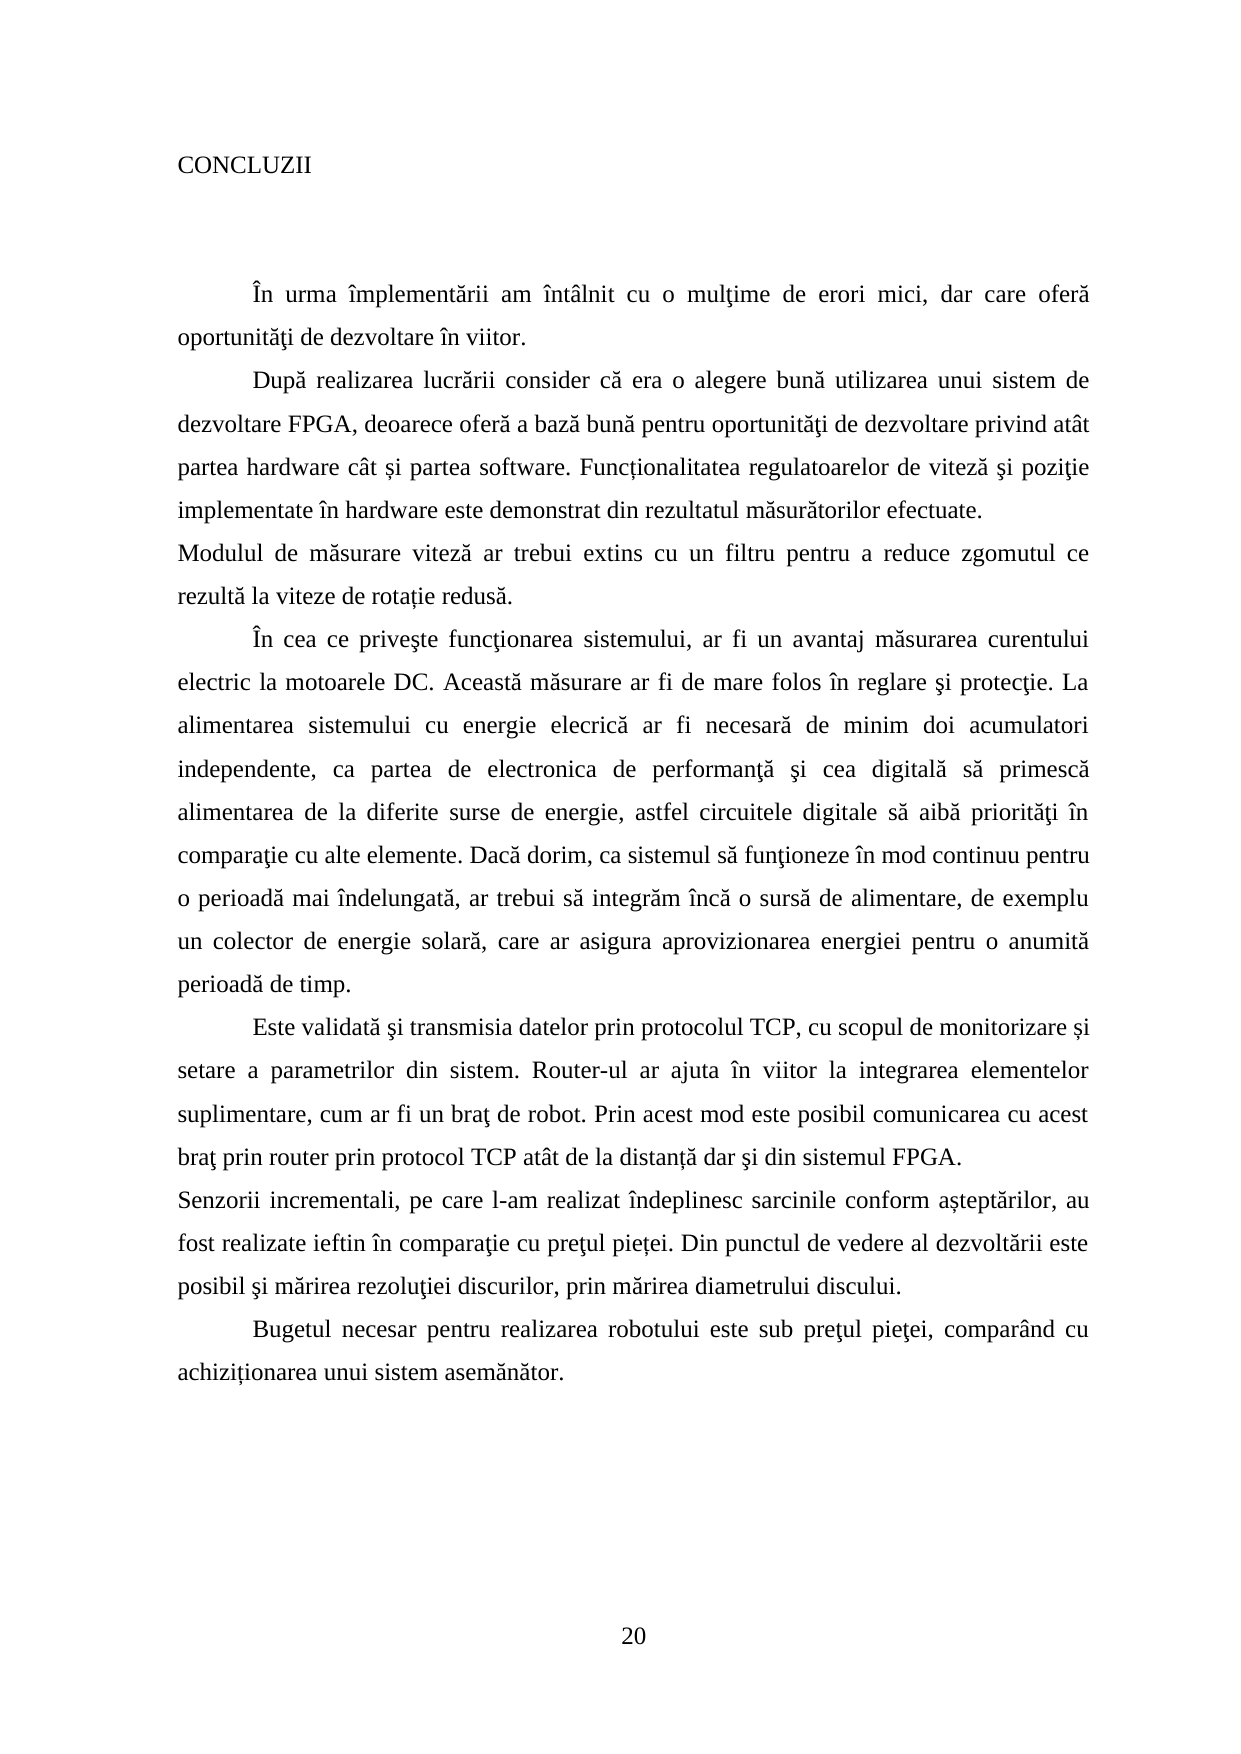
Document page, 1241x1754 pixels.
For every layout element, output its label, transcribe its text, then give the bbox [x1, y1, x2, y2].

text Bugetul necesar pentru realizarea robotului este sub preţul pieţei, comparând cu achiziționarea unui sistem asemănător. [177, 1314, 1090, 1386]
text CONCLUZII [177, 150, 1090, 179]
text Senzorii incrementali, pe care l-am realizat îndeplinesc sarcinile conform așteptărilor, au fost realizate ieftin în comparaţie cu preţul pieței. Din punctul de vedere al dezvoltării este posibil şi mărirea rezoluţiei discurilor, prin mărirea diametrului discului. [177, 1185, 1090, 1300]
text Modulul de măsurare viteză ar trebui extins cu un filtru pentru a reduce zgomutul ce rezultă la viteze de rotație redusă. [177, 538, 1090, 610]
text După realizarea lucrării consider că era o alegere bună utilizarea unui sistem de dezvoltare FPGA, deoarece oferă a bază bună pentru oportunităţi de dezvoltare privind atât partea hardware cât și partea software. Funcționalitatea regulatoarelor de viteză şi poziţie implementate în hardware este demonstrat din rezultatul măsurătorilor efectuate. [177, 366, 1090, 524]
text În cea ce priveşte funcţionarea sistemului, ar fi un avantaj măsurarea curentului electric la motoarele DC. Această măsurare ar fi de mare folos în reglare şi protecţie. La alimentarea sistemului cu energie elecrică ar fi necesară de minim doi acumulatori independente, ca partea de electronica de performanţă şi cea digitală să primescă alimentarea de la diferite surse de energie, astfel circuitele digitale să aibă priorităţi în comparaţie cu alte elemente. Dacă dorim, ca sistemul să funţioneze în mod continuu pentru o perioadă mai îndelungată, ar trebui să integrăm încă o sursă de alimentare, de exemplu un colector de energie solară, care ar asigura aprovizionarea energiei pentru o anumită perioadă de timp. [177, 624, 1090, 998]
text Este validată şi transmisia datelor prin protocolul TCP, cu scopul de monitorizare și setare a parametrilor din sistem. Router-ul ar ajuta în viitor la integrarea elementelor suplimentare, cum ar fi un braţ de robot. Prin acest mod este posibil comunicarea cu acest braţ prin router prin protocol TCP atât de la distanță dar şi din sistemul FPGA. [177, 1012, 1090, 1171]
text În urma împlementării am întâlnit cu o mulţime de erori mici, dar care oferă oportunităţi de dezvoltare în viitor. [177, 279, 1090, 351]
